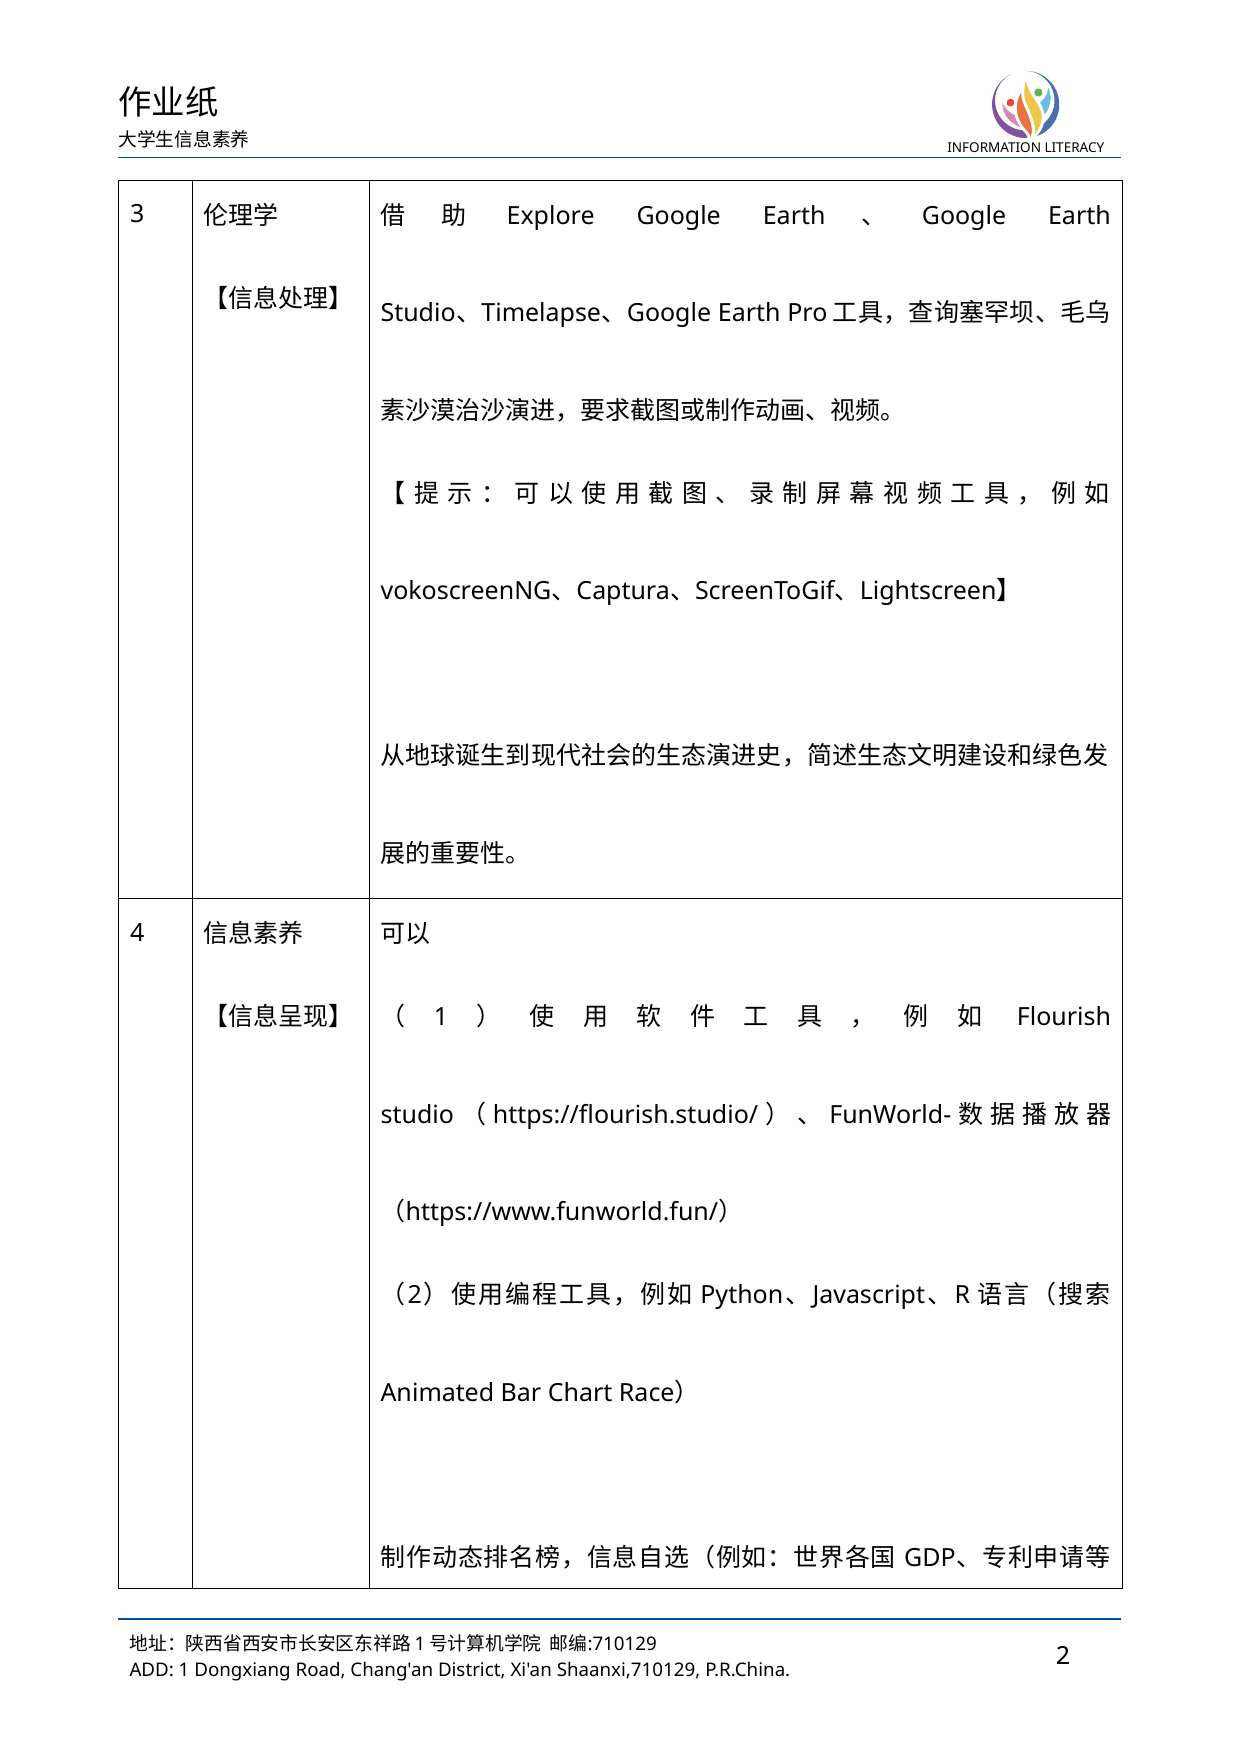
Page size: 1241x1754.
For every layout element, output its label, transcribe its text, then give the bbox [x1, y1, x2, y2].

table_cell 信息素养 【信息呈现】 [193, 899, 369, 1588]
table_cell 3 [119, 181, 192, 898]
table_cell 借助Explore Google Earth、Google Earth Studio、Timelapse、Google Earth Pro工具，查询塞罕坝、毛乌素沙漠治沙演进，要求截图或制作动画、视频。 【提示：可以使用截图、录制屏幕视频工具，例如vokoscreenNG、Captura、ScreenToGif、Lightscreen】 从地球诞生到现代社会的生态演进史，简述生态文明建设和绿色发展的重要性。 [370, 181, 1122, 898]
table_cell 伦理学 【信息处理】 [193, 181, 369, 898]
table_cell 4 [119, 899, 192, 1588]
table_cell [370, 899, 1122, 1588]
